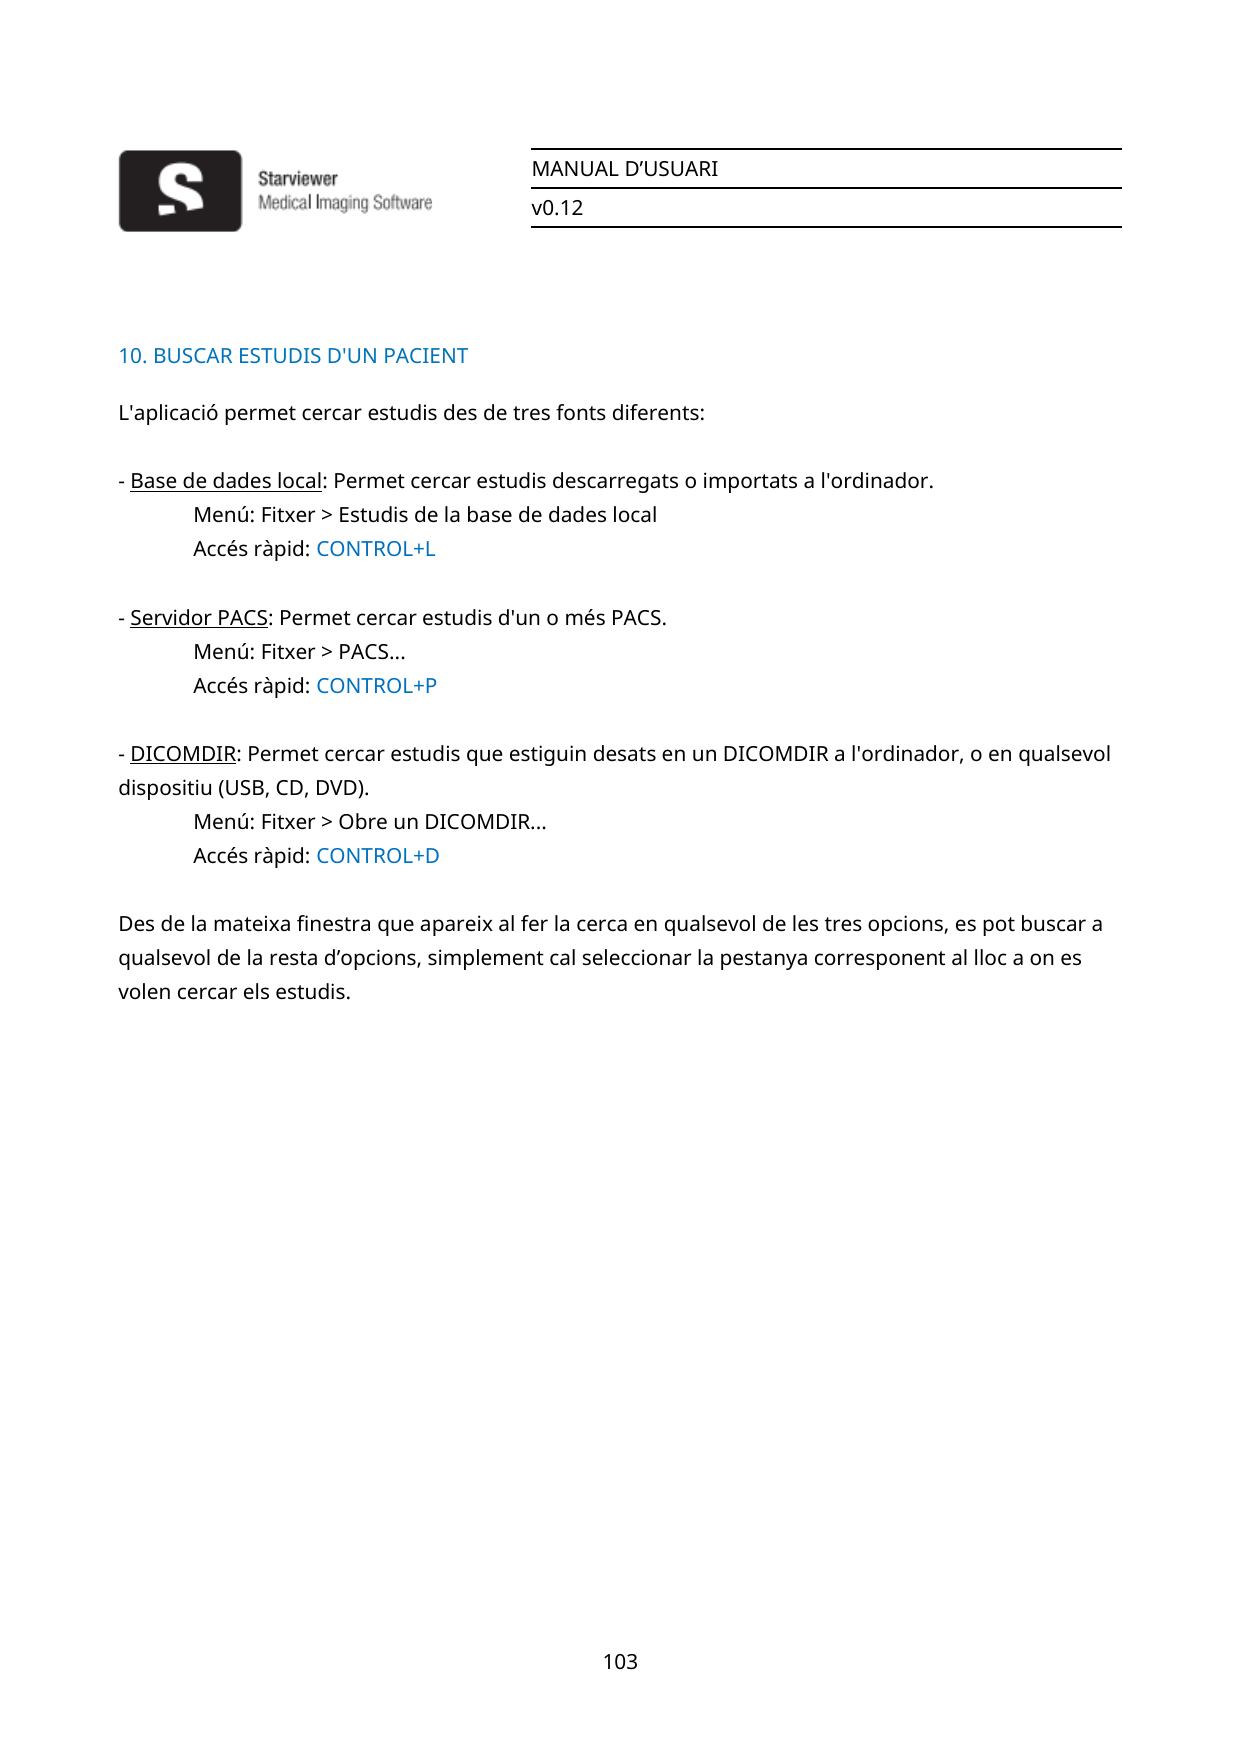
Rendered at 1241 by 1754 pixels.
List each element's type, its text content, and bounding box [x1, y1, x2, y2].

text - Base de dades local: Permet cercar estudis descarregats o importats a l'ordinador. [118, 466, 1122, 495]
text Menú: Fitxer > Estudis de la base de dades local [118, 501, 1122, 529]
text Accés ràpid: CONTROL+D [118, 841, 1122, 869]
text - DICOMDIR: Permet cercar estudis que estiguin desats en un DICOMDIR a l'ordinador, o en qualsevol dispositiu (USB, CD, DVD). [118, 739, 1122, 801]
text Menú: Fitxer > PACS... [118, 637, 1122, 665]
text Accés ràpid: CONTROL+L [118, 534, 1122, 563]
text Des de la mateixa finestra que apareix al fer la cerca en qualsevol de les tres opcions, es pot buscar a qualsevol de la resta d’opcions, simplement cal seleccionar la pestanya corresponent al lloc a on es volen cercar els estudis. [118, 909, 1122, 1006]
text Accés ràpid: CONTROL+P [118, 671, 1122, 699]
subtitle Buscar estudis d'un pacient [118, 341, 1122, 370]
text L'aplicació permet cercar estudis des de tres fonts diferents: [118, 398, 1122, 427]
text Menú: Fitxer > Obre un DICOMDIR... [118, 807, 1122, 836]
text - Servidor PACS: Permet cercar estudis d'un o més PACS. [118, 603, 1122, 631]
